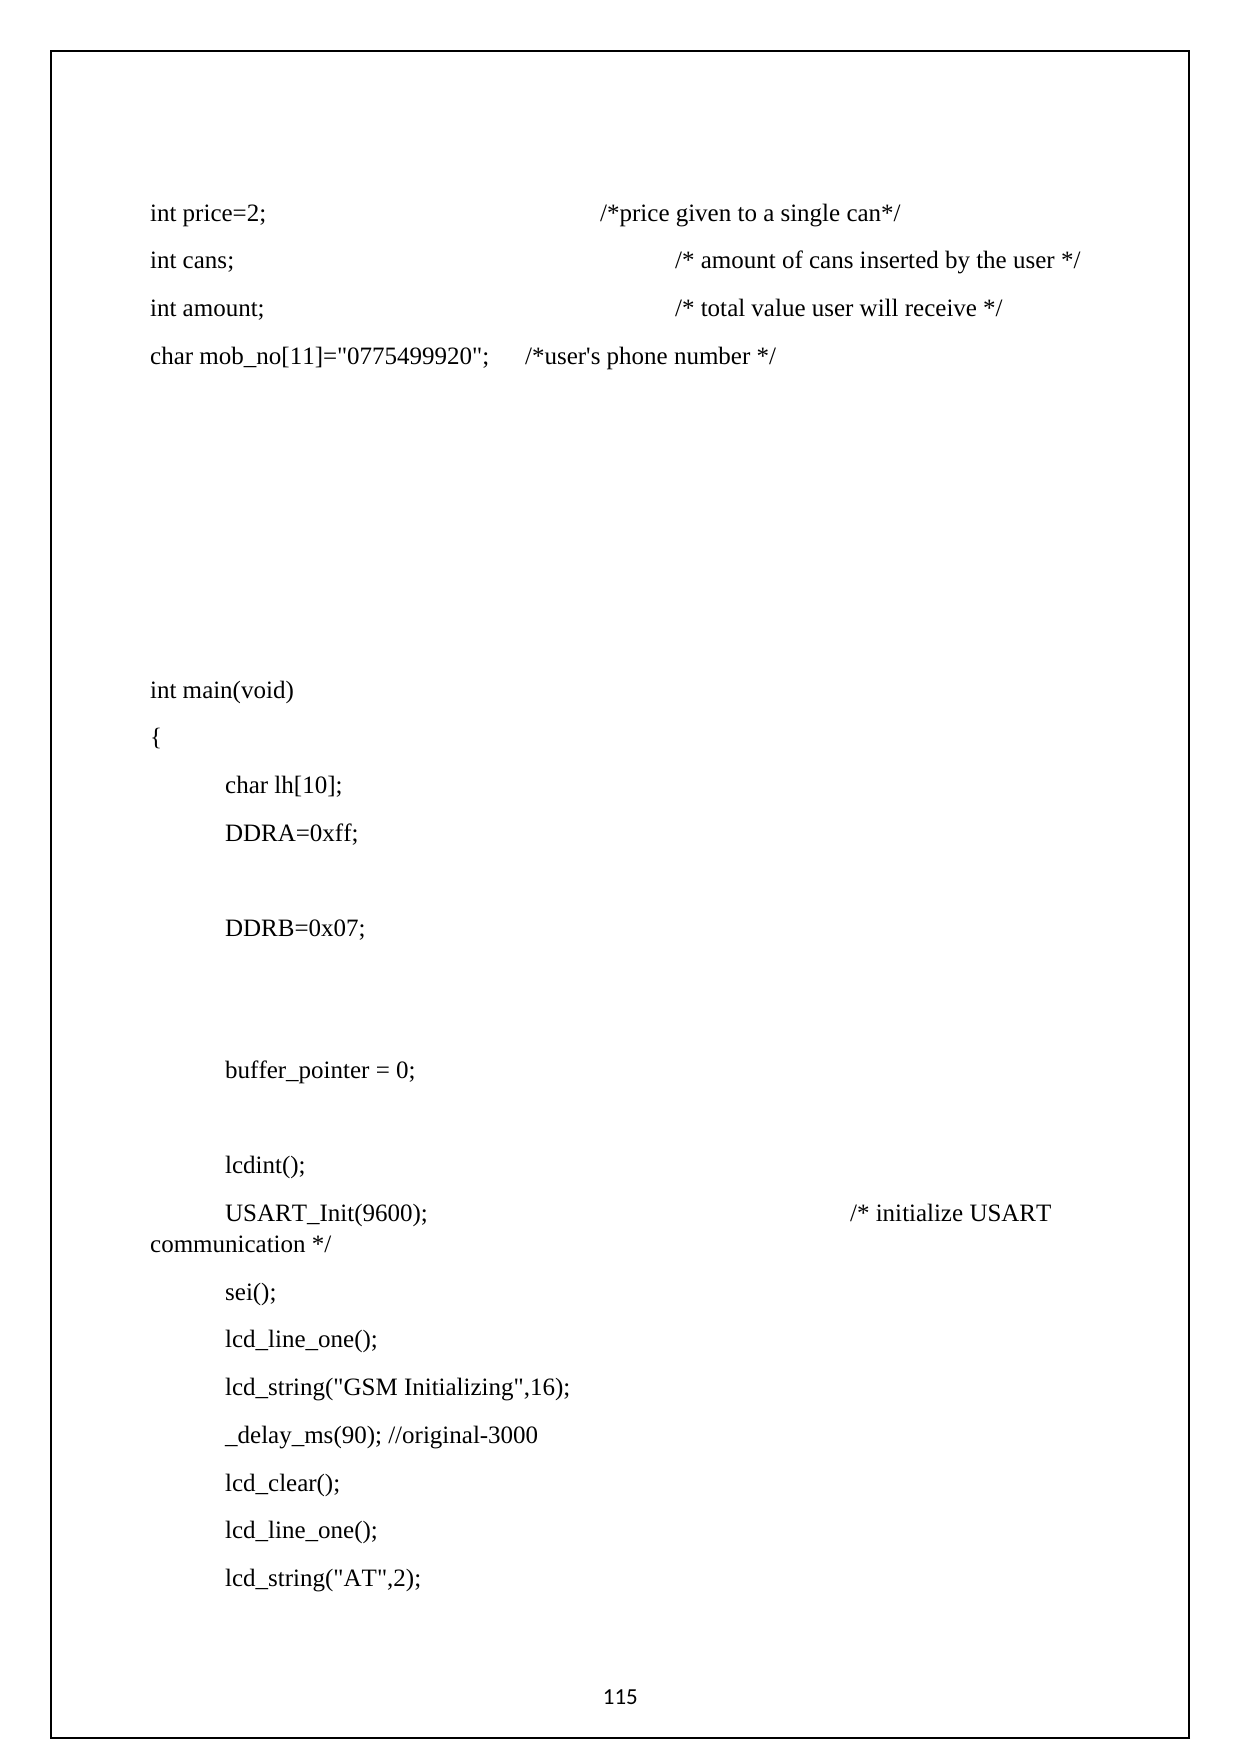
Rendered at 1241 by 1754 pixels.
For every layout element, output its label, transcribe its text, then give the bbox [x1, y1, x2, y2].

text lcdint(); [150, 1150, 1090, 1179]
text USART_Init(9600); /* initialize USART communication */ [150, 1198, 1090, 1258]
text int amount; /* total value user will receive */ [150, 293, 1090, 322]
text DDRA=0xff; [150, 818, 1090, 847]
text char mob_no[11]="0775499920"; /*user's phone number */ [150, 341, 1090, 369]
text lcd_line_one(); [150, 1515, 1090, 1544]
text sei(); [150, 1277, 1090, 1306]
text int cans; /* amount of cans inserted by the user */ [150, 245, 1090, 274]
text lcd_string("GSM Initializing",16); [150, 1372, 1090, 1401]
text lcd_line_one(); [150, 1324, 1090, 1353]
text { [150, 722, 1090, 751]
text char lh[10]; [150, 770, 1090, 799]
text lcd_string("AT",2); [150, 1563, 1090, 1592]
text buffer_pointer = 0; [150, 1055, 1090, 1084]
text _delay_ms(90); //original-3000 [150, 1420, 1090, 1449]
text lcd_clear(); [150, 1468, 1090, 1496]
text int main(void) [150, 675, 1090, 703]
text DDRB=0x07; [150, 913, 1090, 942]
text int price=2; /*price given to a single can*/ [150, 198, 1090, 226]
